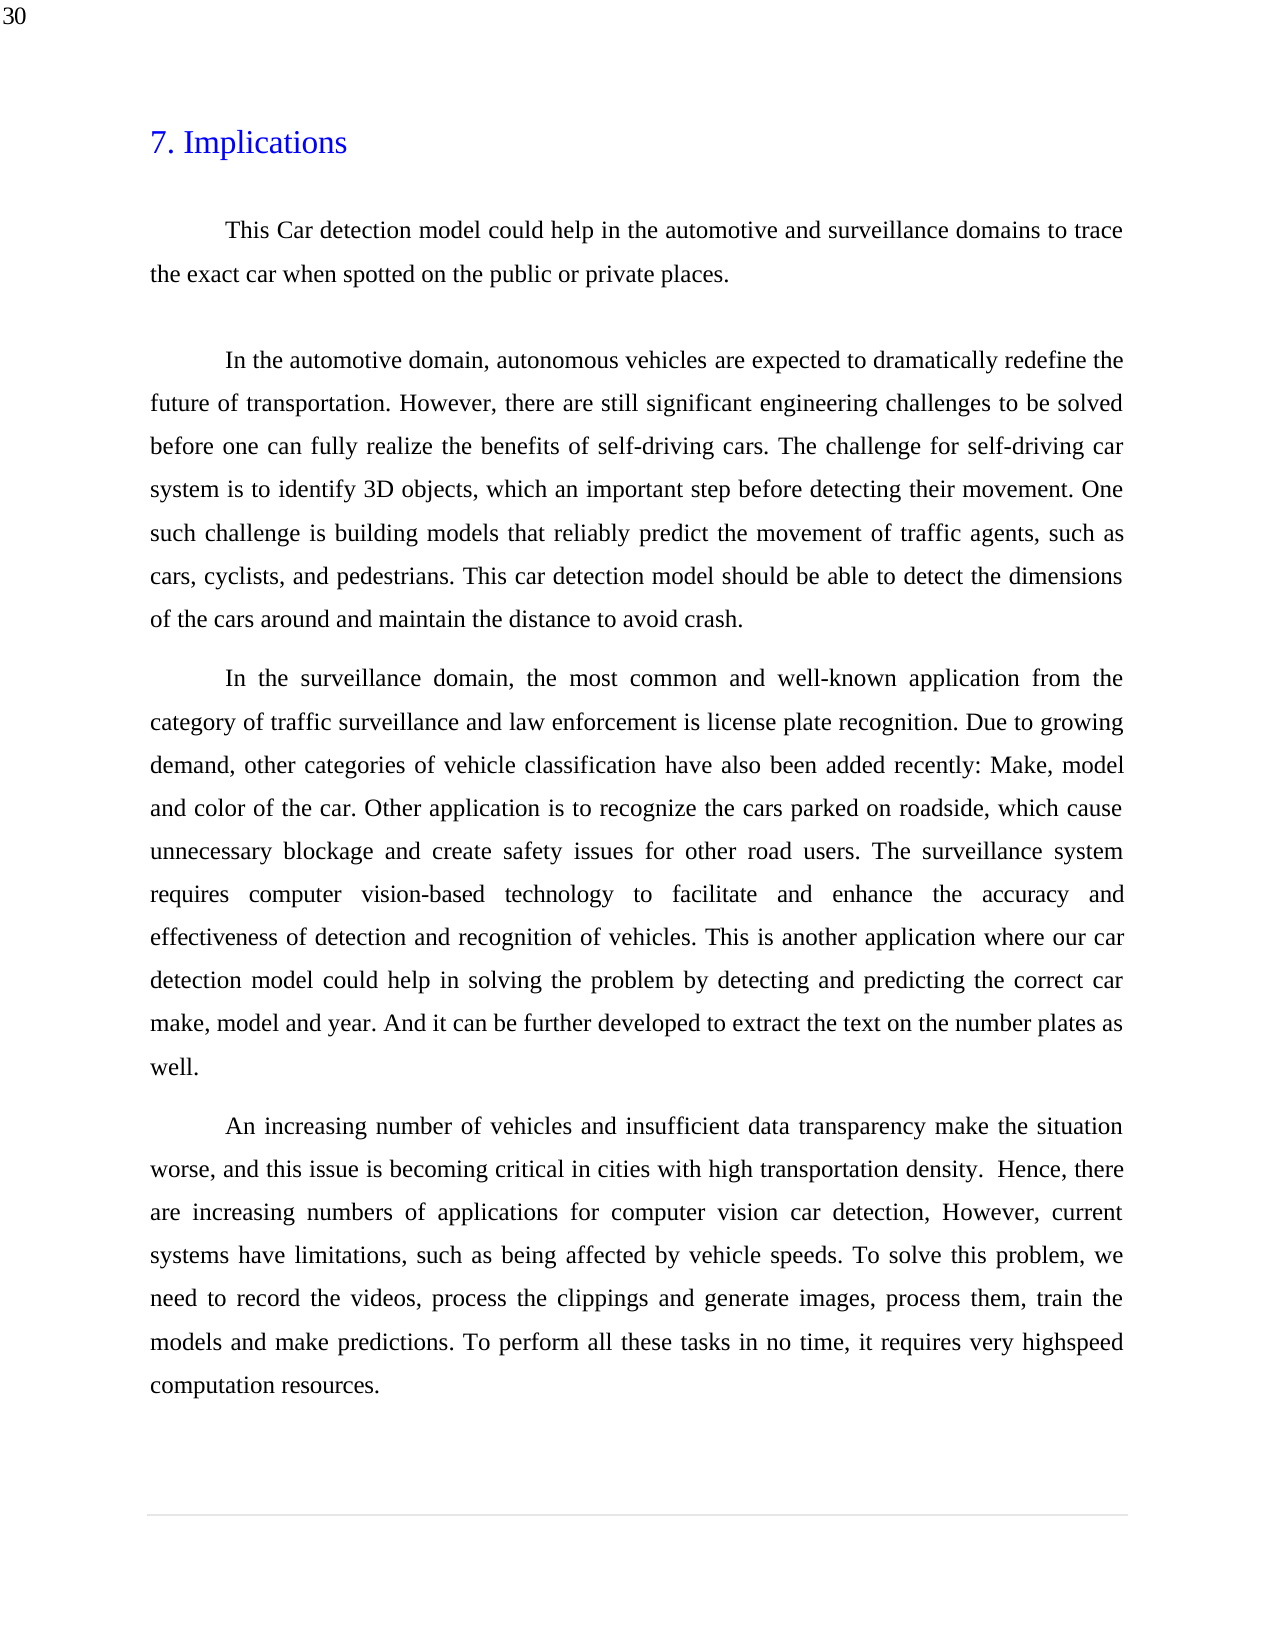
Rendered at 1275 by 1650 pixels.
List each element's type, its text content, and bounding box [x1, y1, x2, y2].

text In the surveillance domain, the most common and well-known application from the category of traffic surveillance and law enforcement is license plate recognition. Due to growing demand, other categories of vehicle classification have also been added recently: Make, model and color of the car. Other application is to recognize the cars parked on roadside, which cause unnecessary blockage and create safety issues for other road users. The surveillance system requires computer vision-based technology to facilitate and enhance the accuracy and effectiveness of detection and recognition of vehicles. This is another application where our car detection model could help in solving the problem by detecting and predicting the correct car make, model and year. And it can be further developed to extract the text on the number plates as well. [150, 663, 1124, 1080]
text An increasing number of vehicles and insufficient data transparency make the situation worse, and this issue is becoming critical in cities with high transportation density. Hence, there are increasing numbers of applications for computer vision car detection, However, current systems have limitations, such as being affected by vehicle speeds. To solve this problem, we need to record the videos, process the clippings and generate images, process them, train the models and make predictions. To perform all these tasks in no time, it requires very highspeed computation resources. [150, 1111, 1124, 1398]
text This Car detection model could help in the automotive and surveillance domains to trace the exact car when spotted on the public or private places. [150, 216, 1124, 287]
subtitle Implications [150, 122, 1200, 160]
text In the automotive domain, autonomous vehicles are expected to dramatically redefine the future of transportation. However, there are still significant engineering challenges to be solved before one can fully realize the benefits of self-driving cars. The challenge for self-driving car system is to identify 3D objects, which an important step before detecting their movement. One such challenge is building models that reliably predict the movement of traffic agents, such as cars, cyclists, and pedestrians. This car detection model should be able to detect the dimensions of the cars around and maintain the distance to avoid crash. [150, 345, 1124, 633]
